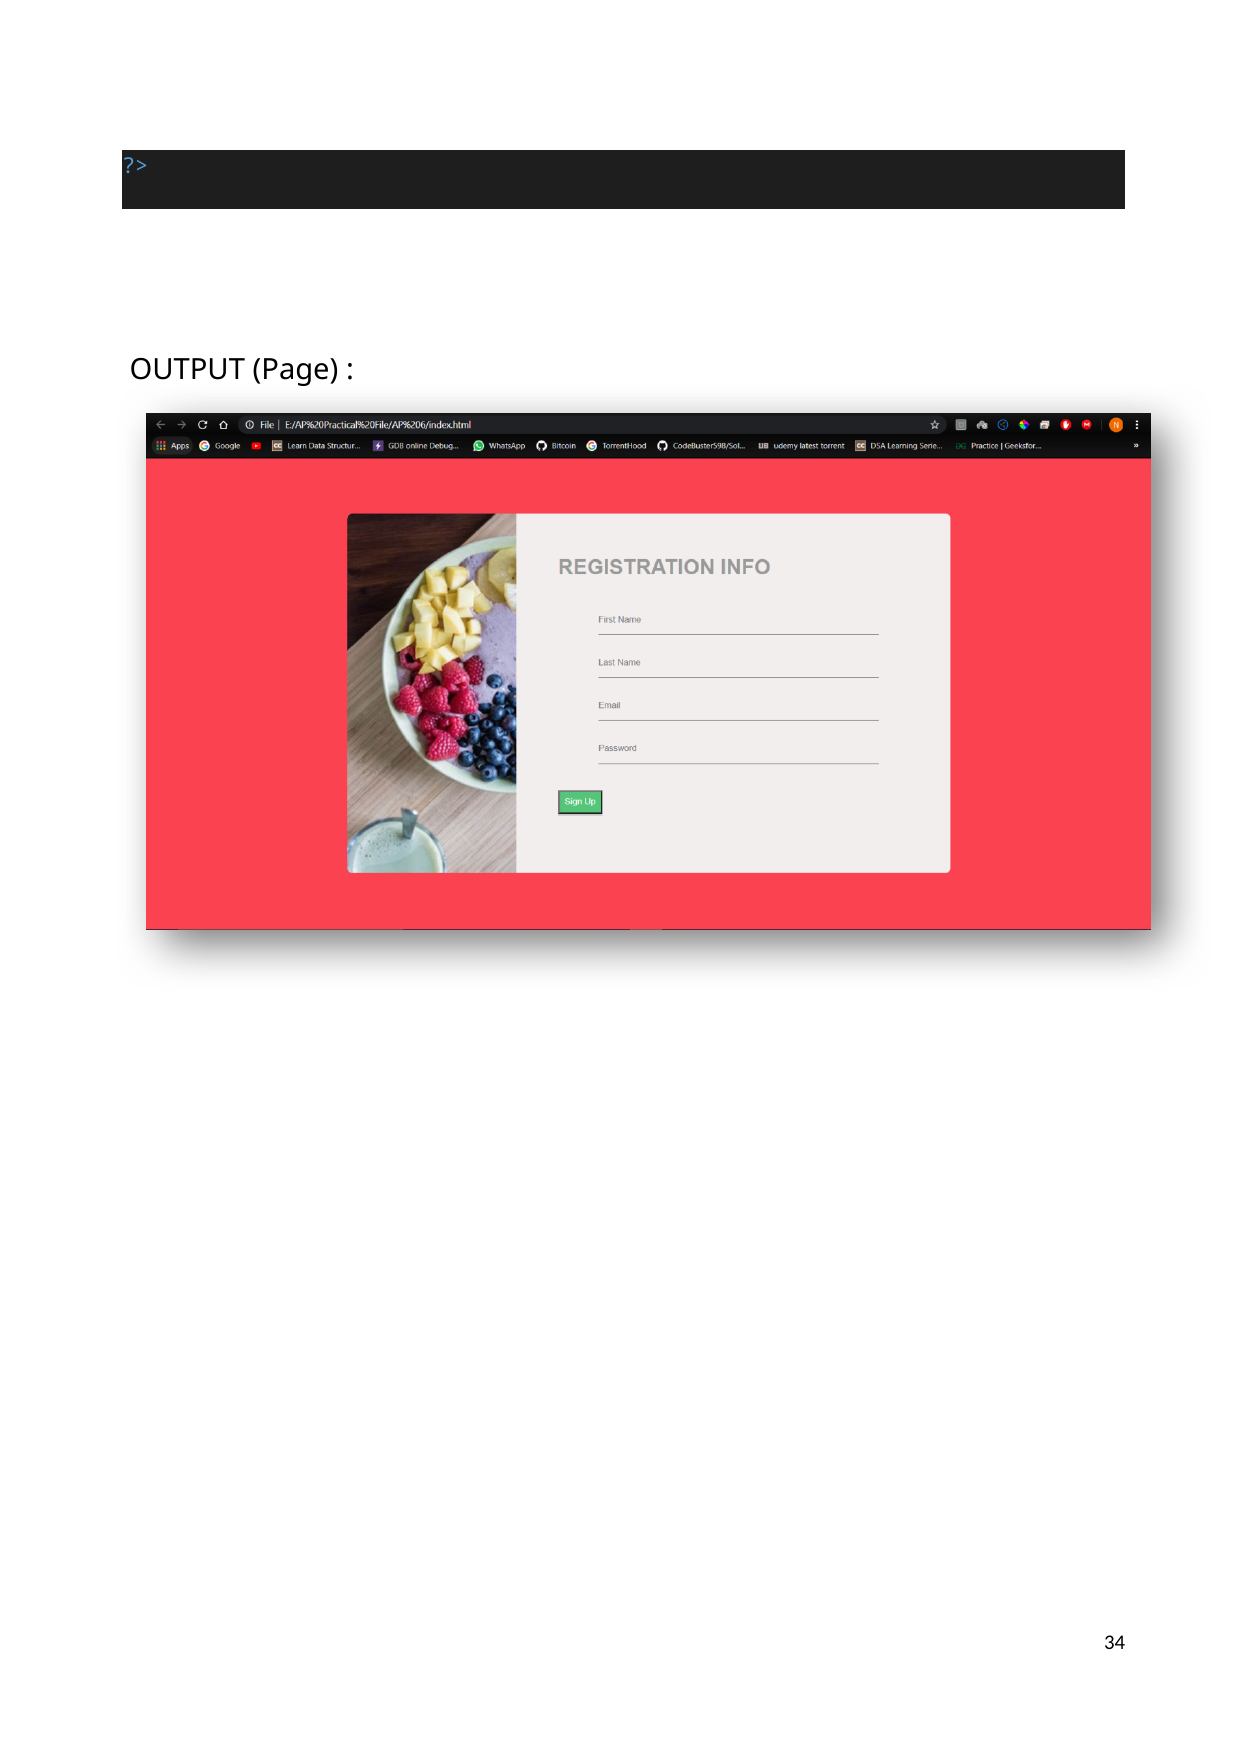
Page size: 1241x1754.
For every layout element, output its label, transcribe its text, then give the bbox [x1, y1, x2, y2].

picture [146, 413, 1151, 930]
text ?> [122, 150, 1125, 180]
